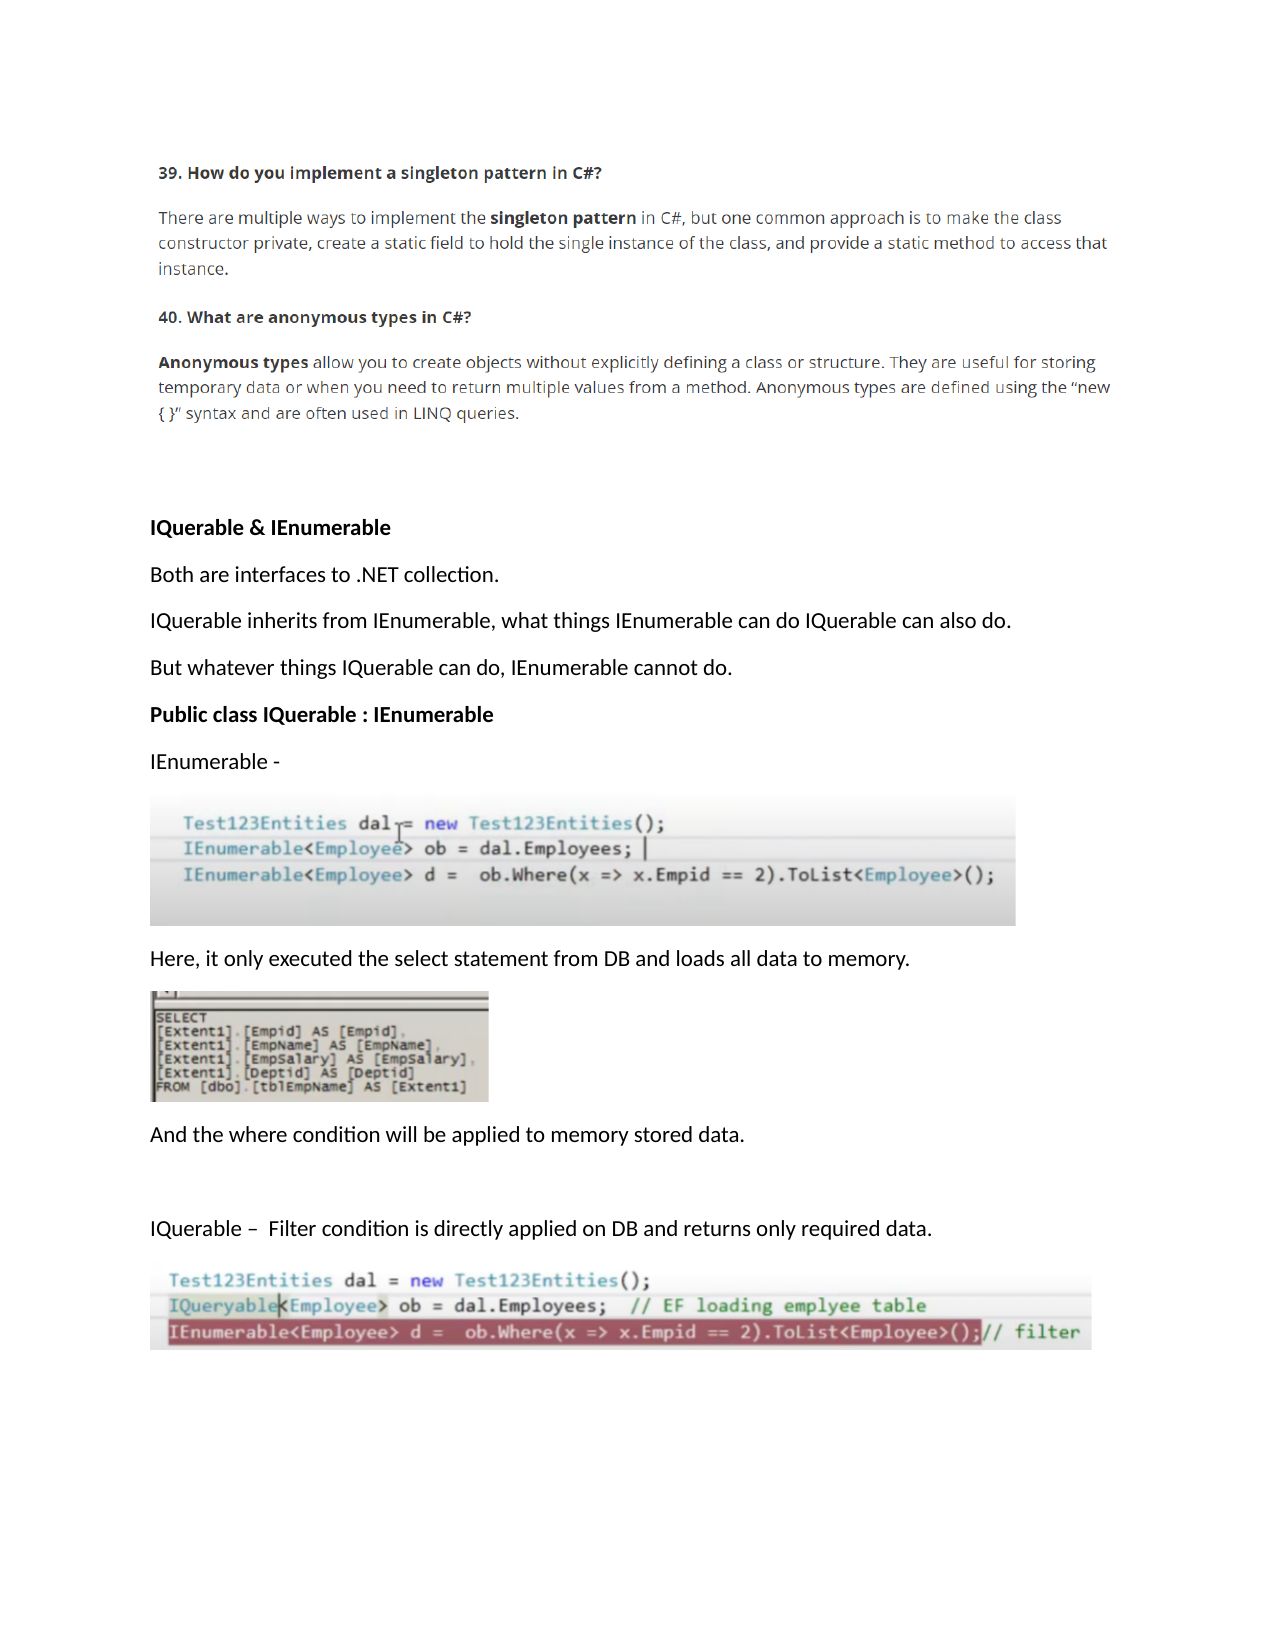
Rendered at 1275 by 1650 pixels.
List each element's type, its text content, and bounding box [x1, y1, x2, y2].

text IEnumerable - [150, 747, 1125, 775]
text IQuerable & IEnumerable [150, 513, 1125, 541]
text IQuerable – Filter condition is directly applied on DB and returns only required data. [150, 1214, 1125, 1242]
picture [150, 150, 1125, 423]
text And the where condition will be applied to memory stored data. [150, 1120, 1125, 1148]
picture [150, 794, 1016, 926]
text IQuerable inherits from IEnumerable, what things IEnumerable can do IQuerable can also do. [150, 607, 1125, 634]
text Here, it only executed the select statement from DB and loads all data to memory. [150, 944, 1125, 972]
picture [150, 1261, 1092, 1350]
text Both are interfaces to .NET collection. [150, 560, 1125, 588]
picture [150, 991, 489, 1102]
text But whatever things IQuerable can do, IEnumerable cannot do. [150, 653, 1125, 681]
text Public class IQuerable : IEnumerable [150, 700, 1125, 728]
